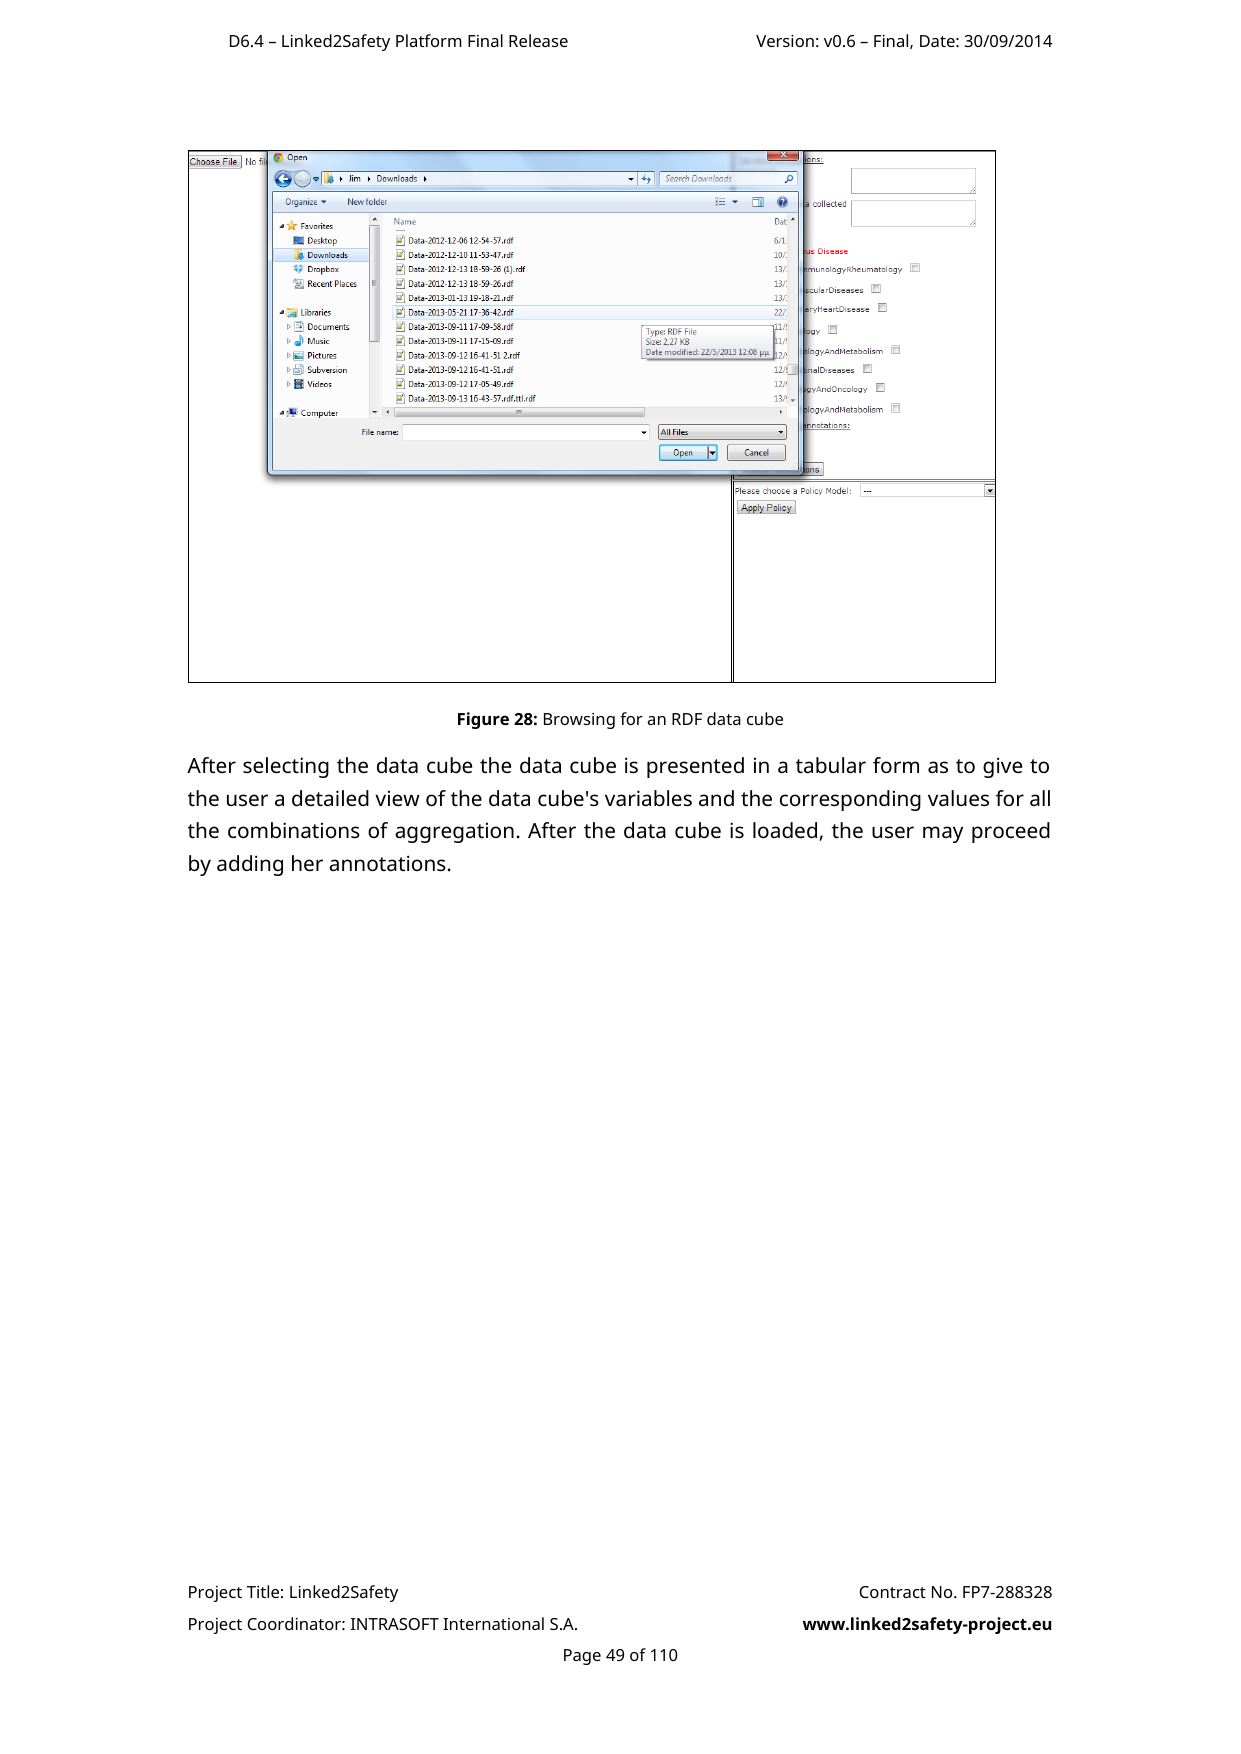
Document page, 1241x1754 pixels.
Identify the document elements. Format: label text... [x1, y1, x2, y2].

text Figure 28: Browsing for an RDF data cube [187, 708, 1053, 731]
text After selecting the data cube the data cube is presented in a tabular form as to give to the user a detailed view of the data cube's variables and the corresponding values for all the combinations of aggregation. After the data cube is loaded, the user may proceed by adding her annotations. [187, 751, 1053, 878]
picture [189, 151, 995, 682]
